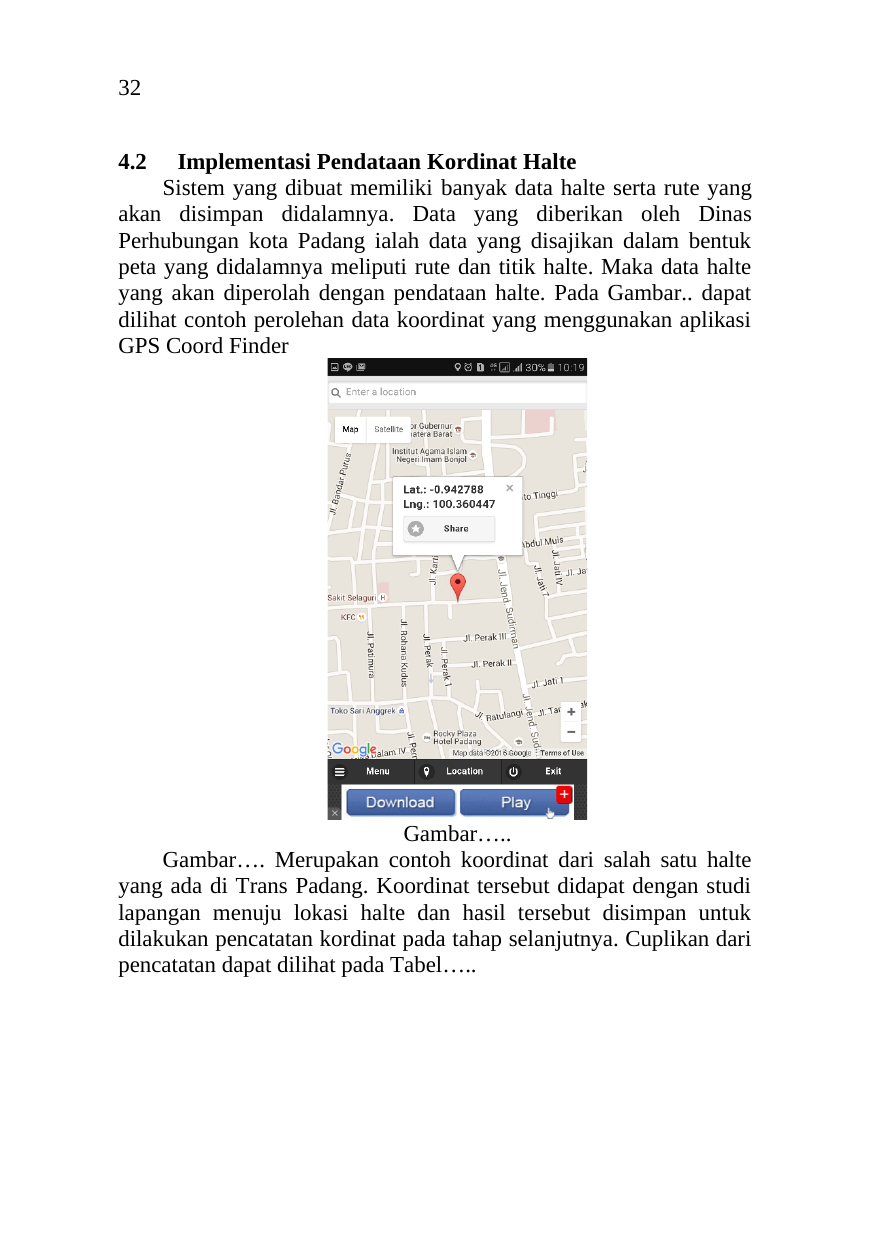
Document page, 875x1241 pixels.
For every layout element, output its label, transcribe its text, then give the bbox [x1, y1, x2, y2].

subtitle Implementasi Pendataan Kordinat Halte [118, 148, 752, 174]
text Gambar….. [118, 820, 752, 846]
text Sistem yang dibuat memiliki banyak data halte serta rute yang akan disimpan didalamnya. Data yang diberikan oleh Dinas Perhubungan kota Padang ialah data yang disajikan dalam bentuk peta yang didalamnya meliputi rute dan titik halte. Maka data halte yang akan diperolah dengan pendataan halte. Pada Gambar.. dapat dilihat contoh perolehan data koordinat yang menggunakan aplikasi GPS Coord Finder [118, 174, 752, 358]
text Gambar…. Merupakan contoh koordinat dari salah satu halte yang ada di Trans Padang. Koordinat tersebut didapat dengan studi lapangan menuju lokasi halte dan hasil tersebut disimpan untuk dilakukan pencatatan kordinat pada tahap selanjutnya. Cuplikan dari pencatatan dapat dilihat pada Tabel….. [118, 846, 752, 978]
picture [327, 358, 588, 820]
